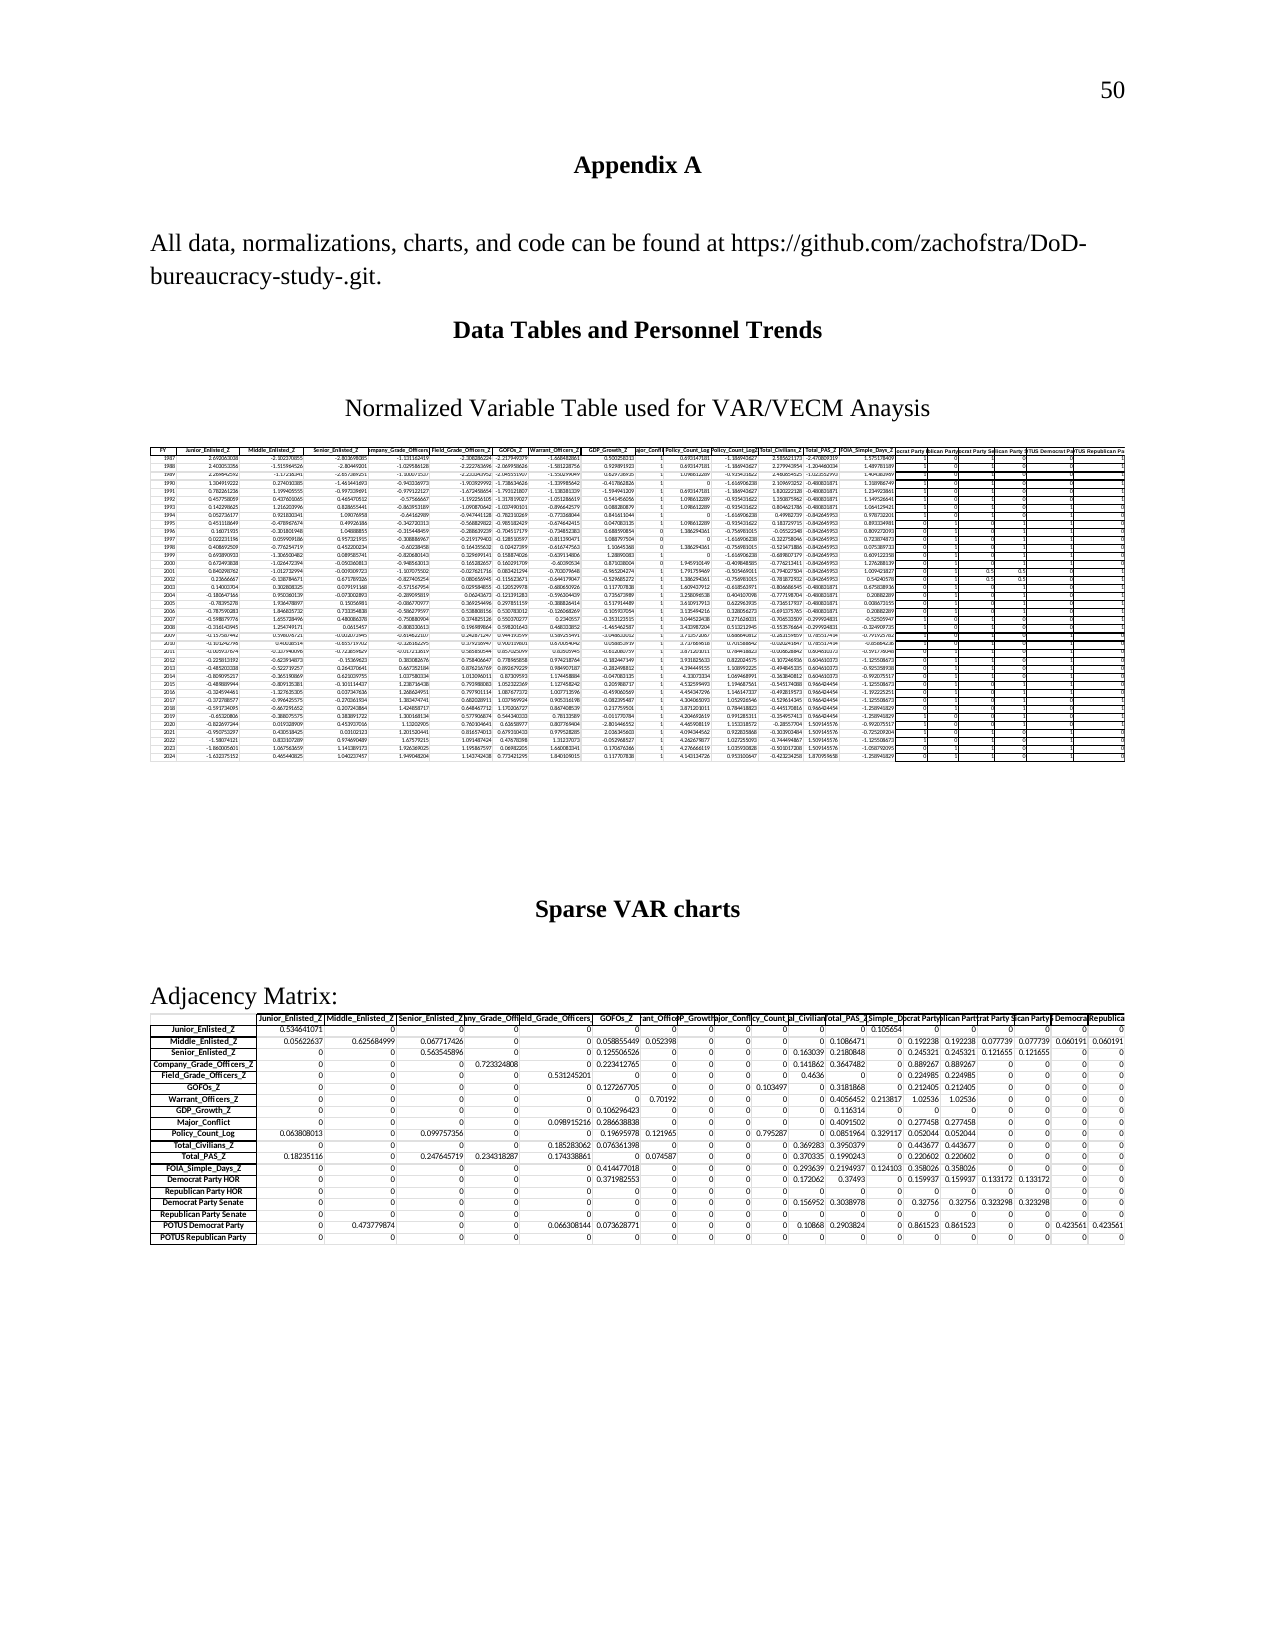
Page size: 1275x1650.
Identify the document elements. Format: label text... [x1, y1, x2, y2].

text Sparse VAR charts [150, 894, 1125, 923]
text All data, normalizations, charts, and code can be found at https://github.com/zachofstra/DoD-bureaucracy-study-.git. [150, 228, 1125, 290]
text Adjacency Matrix: [150, 948, 1125, 1013]
text Normalized Variable Table used for VAR/VECM Anaysis [150, 393, 1125, 422]
text Appendix A [150, 150, 1125, 179]
text Data Tables and Personnel Trends [150, 315, 1125, 344]
